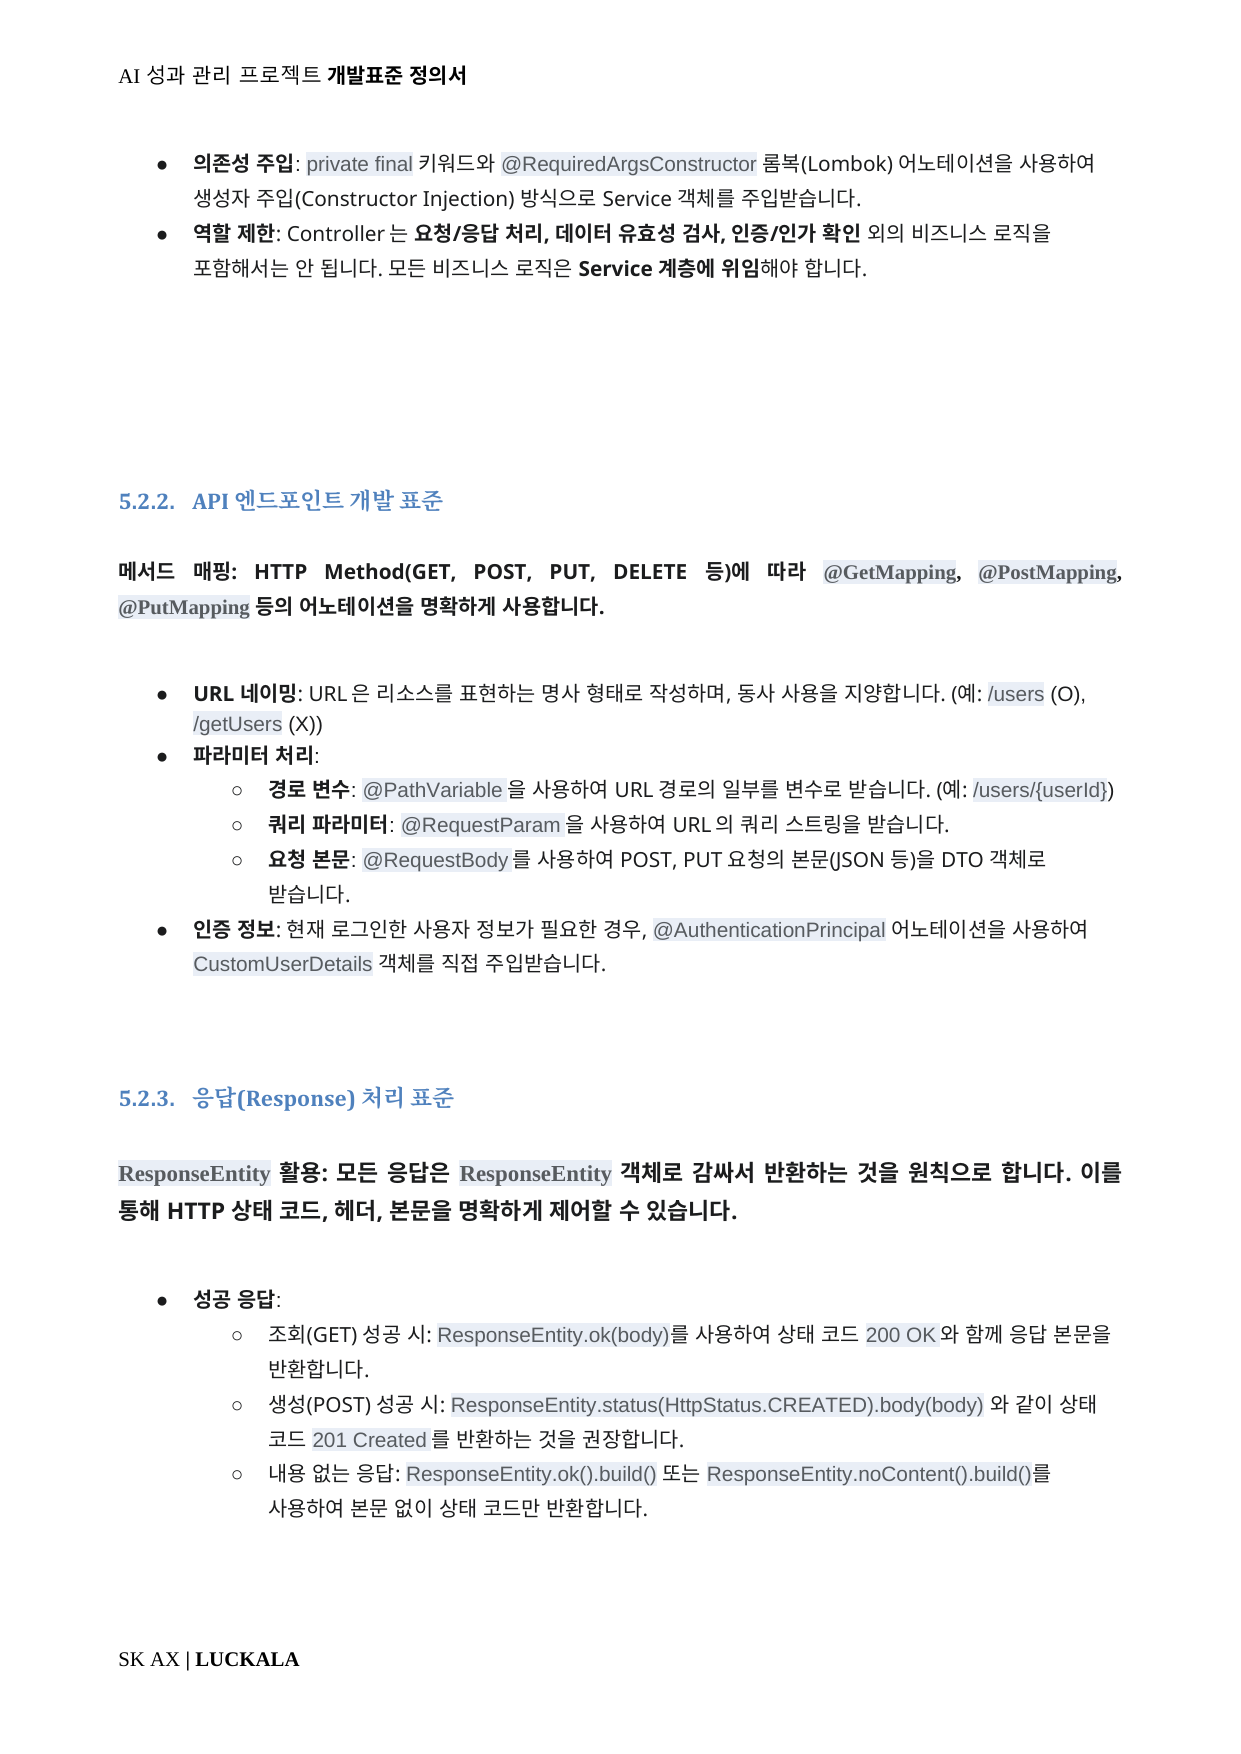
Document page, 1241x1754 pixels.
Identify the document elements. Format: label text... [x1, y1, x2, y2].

list 생성(POST) 성공 시: ResponseEntity.status(HttpStatus.CREATED).body(body) 와 같이 상태 코드 201 Created를 반환하는 것을 권장합니다. [231, 1388, 1122, 1453]
list URL 네이밍: URL은 리소스를 표현하는 명사 형태로 작성하며, 동사 사용을 지양합니다. (예: /users (O), /getUsers (X)) [156, 678, 1122, 735]
subtitle 응답(Response) 처리 표준 [118, 1085, 1122, 1112]
text ResponseEntity 활용: 모든 응답은 ResponseEntity 객체로 감싸서 반환하는 것을 원칙으로 합니다. 이를 통해 HTTP 상태 코드, 헤더, 본문을 명확하게 제어할 수 있습니다. [118, 1154, 1122, 1226]
list 내용 없는 응답: ResponseEntity.ok().build() 또는 ResponseEntity.noContent().build()를 사용하여 본문 없이 상태 코드만 반환합니다. [231, 1458, 1122, 1523]
list 쿼리 파라미터: @RequestParam을 사용하여 URL의 쿼리 스트링을 받습니다. [231, 808, 1122, 839]
list 파라미터 처리: [156, 739, 1122, 769]
list 경로 변수: @PathVariable을 사용하여 URL 경로의 일부를 변수로 받습니다. (예: /users/{userId}) [231, 774, 1122, 804]
list 요청 본문: @RequestBody를 사용하여 POST, PUT 요청의 본문(JSON 등)을 DTO 객체로 받습니다. [231, 843, 1122, 908]
list 조회(GET) 성공 시: ResponseEntity.ok(body)를 사용하여 상태 코드 200 OK와 함께 응답 본문을 반환합니다. [231, 1318, 1122, 1383]
list 성공 응답: [156, 1284, 1122, 1314]
text 메서드 매핑: HTTP Method(GET, POST, PUT, DELETE 등)에 따라 @GetMapping, @PostMapping, @PutMapping 등의 어노테이션을 명확하게 사용합니다. [118, 555, 1122, 621]
list 역할 제한: Controller는 요청/응답 처리, 데이터 유효성 검사, 인증/인가 확인 외의 비즈니스 로직을 포함해서는 안 됩니다. 모든 비즈니스 로직은 Service 계층에 위임해야 합니다. [156, 217, 1122, 282]
list 의존성 주입: private final 키워드와 @RequiredArgsConstructor 롬복(Lombok) 어노테이션을 사용하여 생성자 주입(Constructor Injection) 방식으로 Service 객체를 주입받습니다. [156, 148, 1122, 213]
subtitle API 엔드포인트 개발 표준 [118, 488, 1122, 515]
list 인증 정보: 현재 로그인한 사용자 정보가 필요한 경우, @AuthenticationPrincipal 어노테이션을 사용하여 CustomUserDetails 객체를 직접 주입받습니다. [156, 913, 1122, 978]
